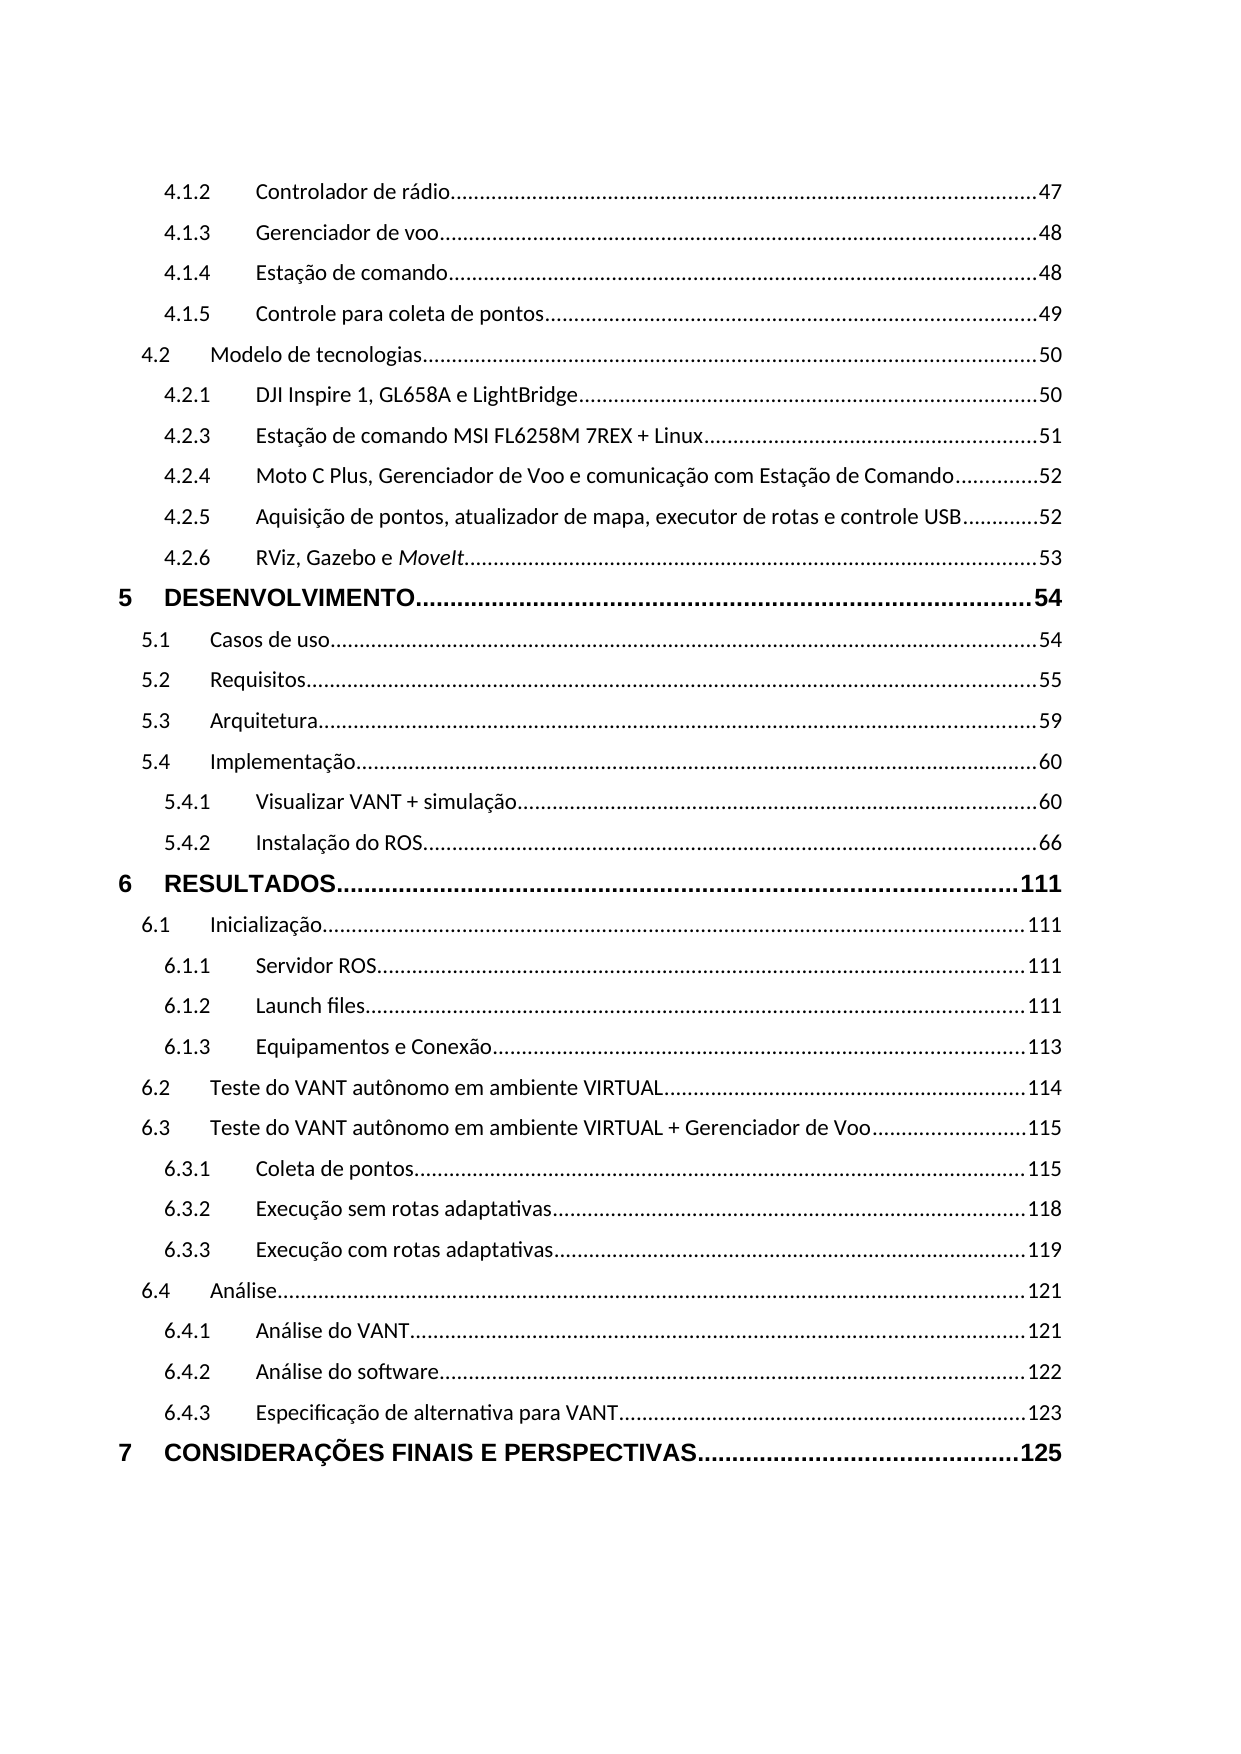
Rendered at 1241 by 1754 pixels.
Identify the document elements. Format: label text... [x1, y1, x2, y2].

text 6.1.3 Equipamentos e Conexão 113 [164, 1032, 1063, 1060]
text 6.3.1 Coleta de pontos 115 [164, 1154, 1063, 1182]
text 6.4.2 Análise do software 122 [164, 1357, 1063, 1385]
text 6.2 Teste do VANT autônomo em ambiente VIRTUAL 114 [141, 1073, 1063, 1101]
text 5.4 Implementação 60 [141, 747, 1063, 775]
text 6.1.2 Launch files 111 [164, 991, 1063, 1019]
text 4.2.5 Aquisição de pontos, atualizador de mapa, executor de rotas e controle USB 52 [164, 502, 1063, 530]
text 4.2.3 Estação de comando MSI FL6258M 7REX + Linux 51 [164, 421, 1063, 449]
text 4.1.4 Estação de comando 48 [164, 258, 1063, 286]
text 6 RESULTADOS 111 [118, 869, 1063, 897]
text 6.3.3 Execução com rotas adaptativas 119 [164, 1235, 1063, 1263]
text 4.1.5 Controle para coleta de pontos 49 [164, 299, 1063, 327]
text 6.1.1 Servidor ROS 111 [164, 951, 1063, 979]
text 5.3 Arquitetura 59 [141, 706, 1063, 734]
text 5.1 Casos de uso 54 [141, 625, 1063, 653]
text 5.4.2 Instalação do ROS 66 [164, 828, 1063, 856]
text 5.2 Requisitos 55 [141, 666, 1063, 693]
text 6.4.3 Especificação de alternativa para VANT 123 [164, 1398, 1063, 1426]
text 4.2.4 Moto C Plus, Gerenciador de Voo e comunicação com Estação de Comando 52 [164, 462, 1063, 489]
text 6.1 Inicialização 111 [141, 910, 1063, 938]
text 4.2.6 RViz, Gazebo e MoveIt 53 [164, 543, 1063, 571]
text 6.3.2 Execução sem rotas adaptativas 118 [164, 1194, 1063, 1222]
text 6.4 Análise 121 [141, 1276, 1063, 1304]
text 5.4.1 Visualizar VANT + simulação 60 [164, 787, 1063, 815]
text 6.4.1 Análise do VANT 121 [164, 1316, 1063, 1344]
text 4.1.2 Controlador de rádio 47 [164, 177, 1063, 205]
text 4.1.3 Gerenciador de voo 48 [164, 218, 1063, 246]
text 5 DESENVOLVIMENTO 54 [118, 583, 1063, 612]
text 4.2 Modelo de tecnologias 50 [141, 340, 1063, 368]
text 6.3 Teste do VANT autônomo em ambiente VIRTUAL + Gerenciador de Voo 115 [141, 1113, 1063, 1141]
text 4.2.1 DJI Inspire 1, GL658A e LightBridge 50 [164, 380, 1063, 408]
text 7 CONSIDERAÇÕES FINAIS E PERSPECTIVAS 125 [118, 1438, 1063, 1467]
